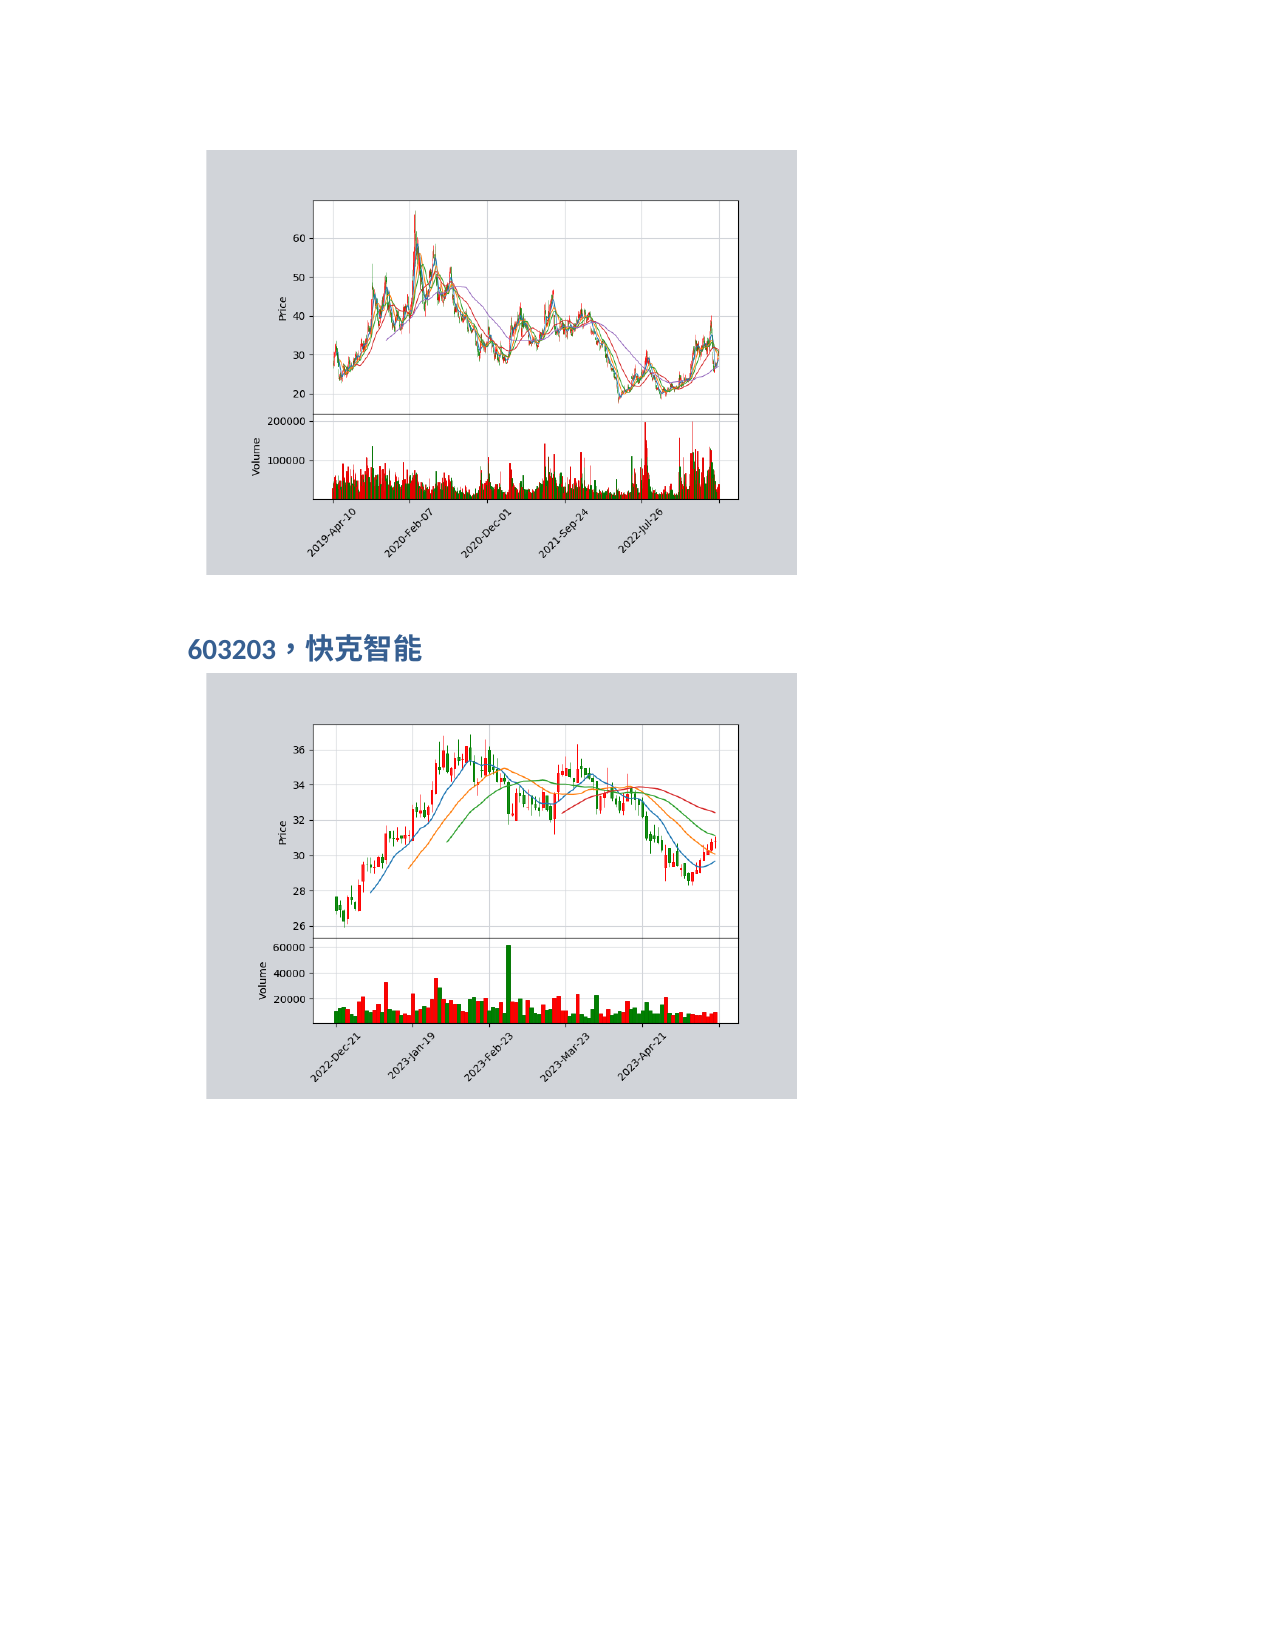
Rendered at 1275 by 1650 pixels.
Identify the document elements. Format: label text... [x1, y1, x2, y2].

picture [206, 150, 797, 575]
subtitle 603203，快克智能 [187, 628, 1087, 668]
picture [206, 673, 797, 1099]
